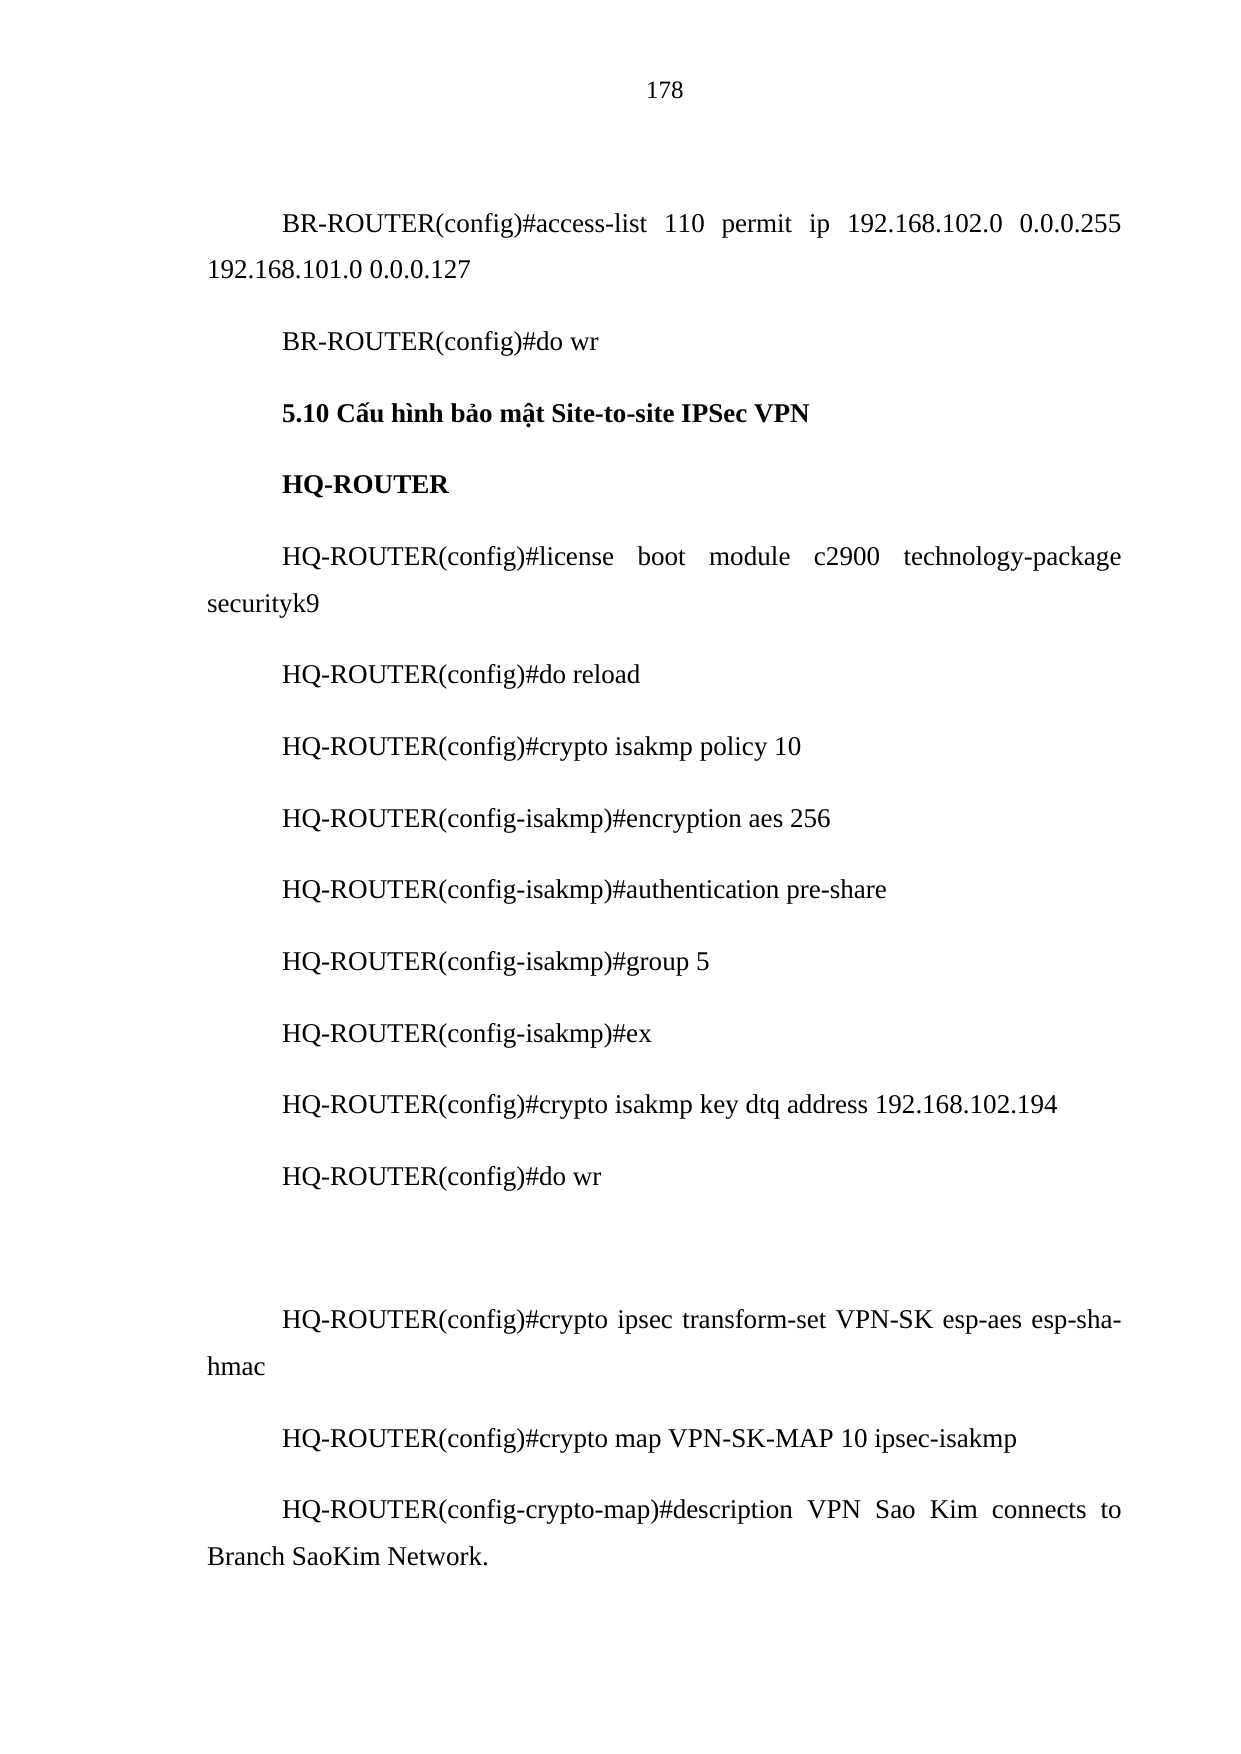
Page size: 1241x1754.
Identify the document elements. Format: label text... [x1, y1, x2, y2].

text HQ-ROUTER(config)#crypto map VPN-SK-MAP 10 ipsec-isakmp [207, 1422, 1122, 1453]
text HQ-ROUTER(config)#license boot module c2900 technology-package securityk9 [207, 540, 1122, 618]
text BR-ROUTER(config)#access-list 110 permit ip 192.168.102.0 0.0.0.255 192.168.101.0 0.0.0.127 [207, 207, 1122, 284]
text HQ-ROUTER(config)#crypto isakmp policy 10 [207, 730, 1122, 761]
text HQ-ROUTER(config-isakmp)#group 5 [207, 945, 1122, 976]
text HQ-ROUTER(config-isakmp)#encryption aes 256 [207, 802, 1122, 833]
text 5.10 Cấu hình bảo mật Site-to-site IPSec VPN [282, 397, 1122, 428]
text BR-ROUTER(config)#do wr [207, 325, 1122, 356]
text HQ-ROUTER(config-isakmp)#authentication pre-share [207, 873, 1122, 904]
text HQ-ROUTER(config)#do wr [207, 1160, 1122, 1191]
text HQ-ROUTER(config)#do reload [207, 658, 1122, 689]
text HQ-ROUTER [207, 468, 1122, 499]
text HQ-ROUTER(config-crypto-map)#description VPN Sao Kim connects to Branch SaoKim Network. [207, 1493, 1122, 1571]
text HQ-ROUTER(config)#crypto isakmp key dtq address 192.168.102.194 [207, 1088, 1122, 1119]
text HQ-ROUTER(config)#crypto ipsec transform-set VPN-SK esp-aes esp-sha-hmac [207, 1303, 1122, 1381]
text HQ-ROUTER(config-isakmp)#ex [207, 1017, 1122, 1048]
